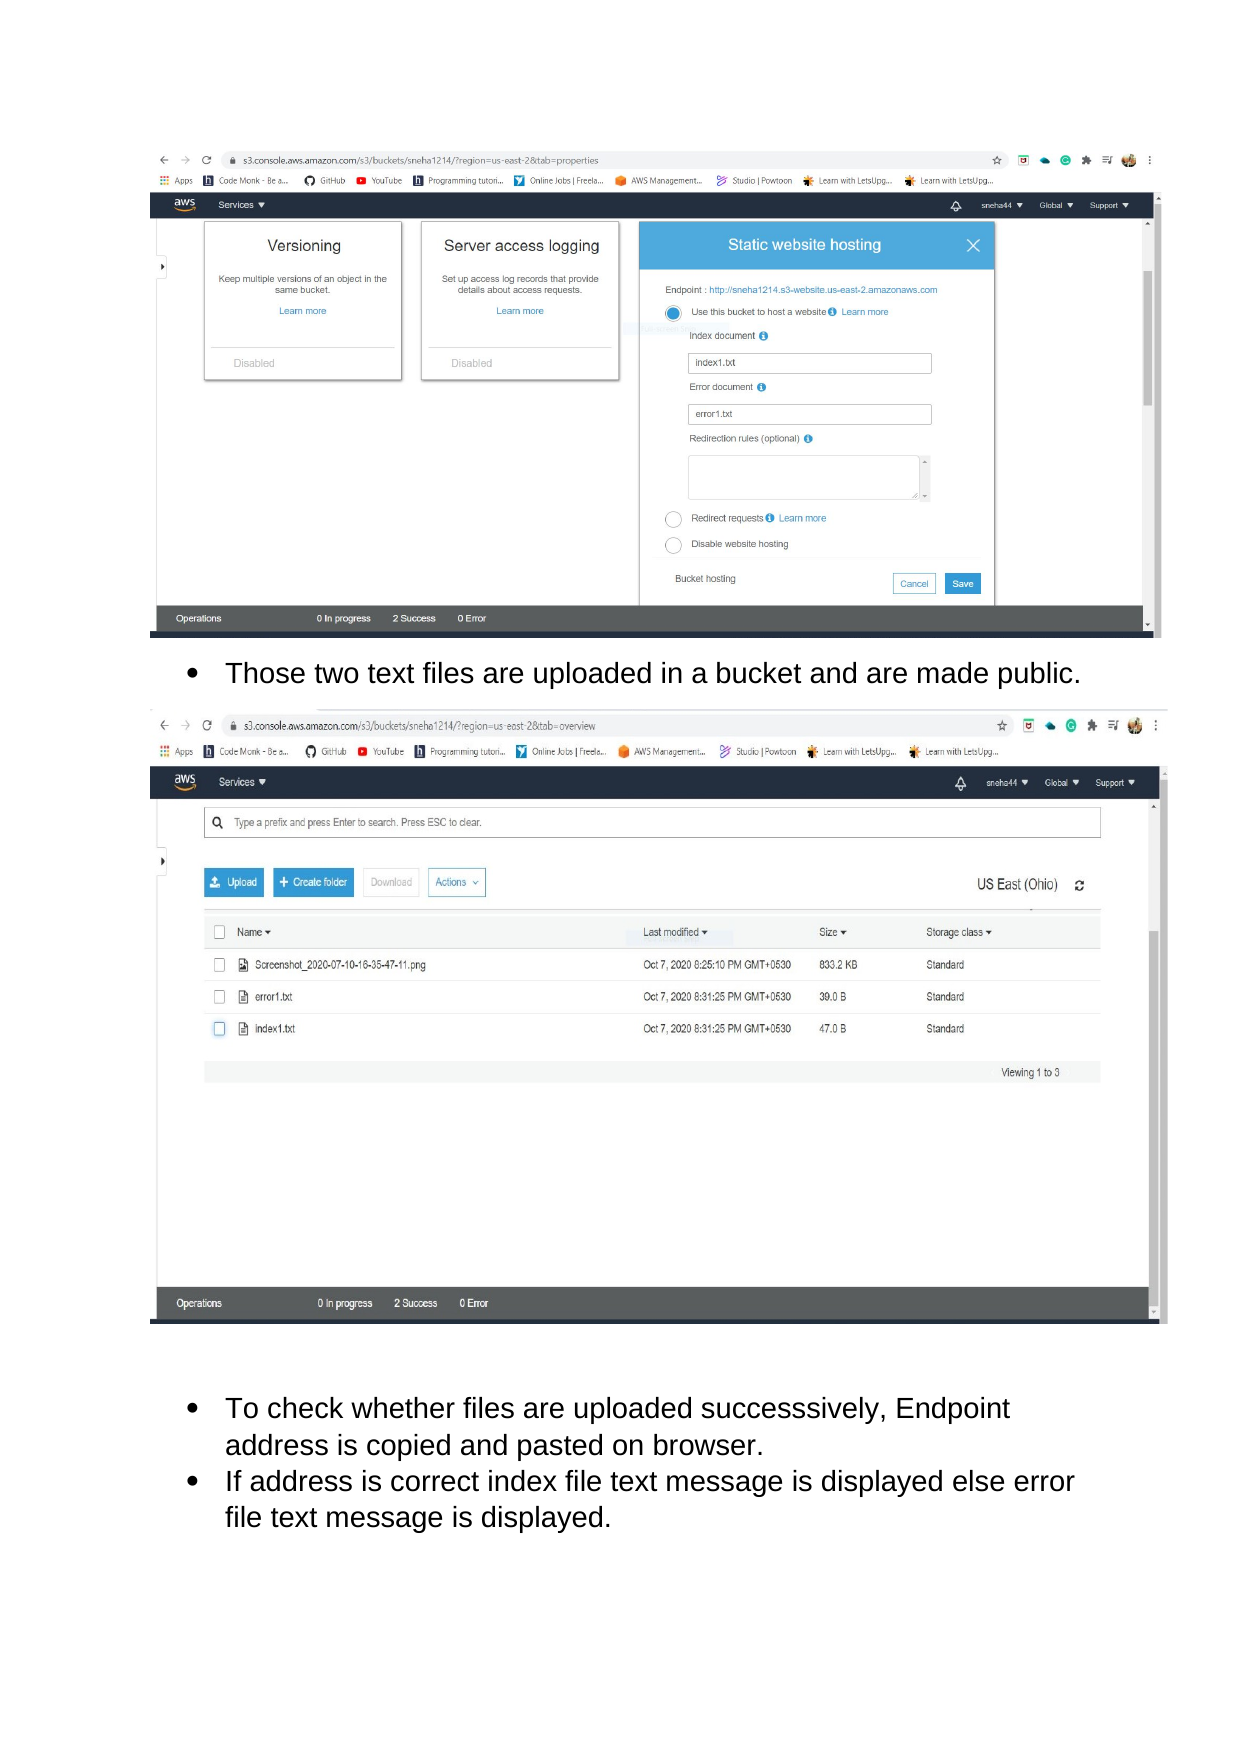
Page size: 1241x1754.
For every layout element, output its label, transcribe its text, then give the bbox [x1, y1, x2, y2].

list To check whether files are uploaded successsively, Endpoint address is copied and pasted on browser. [187, 1392, 1090, 1461]
picture [150, 709, 1168, 1324]
picture [150, 150, 1162, 638]
list Those two text files are uploaded in a bucket and are made public. [187, 656, 1090, 690]
list If address is correct index file text message is displayed else error file text message is displayed. [187, 1464, 1090, 1534]
